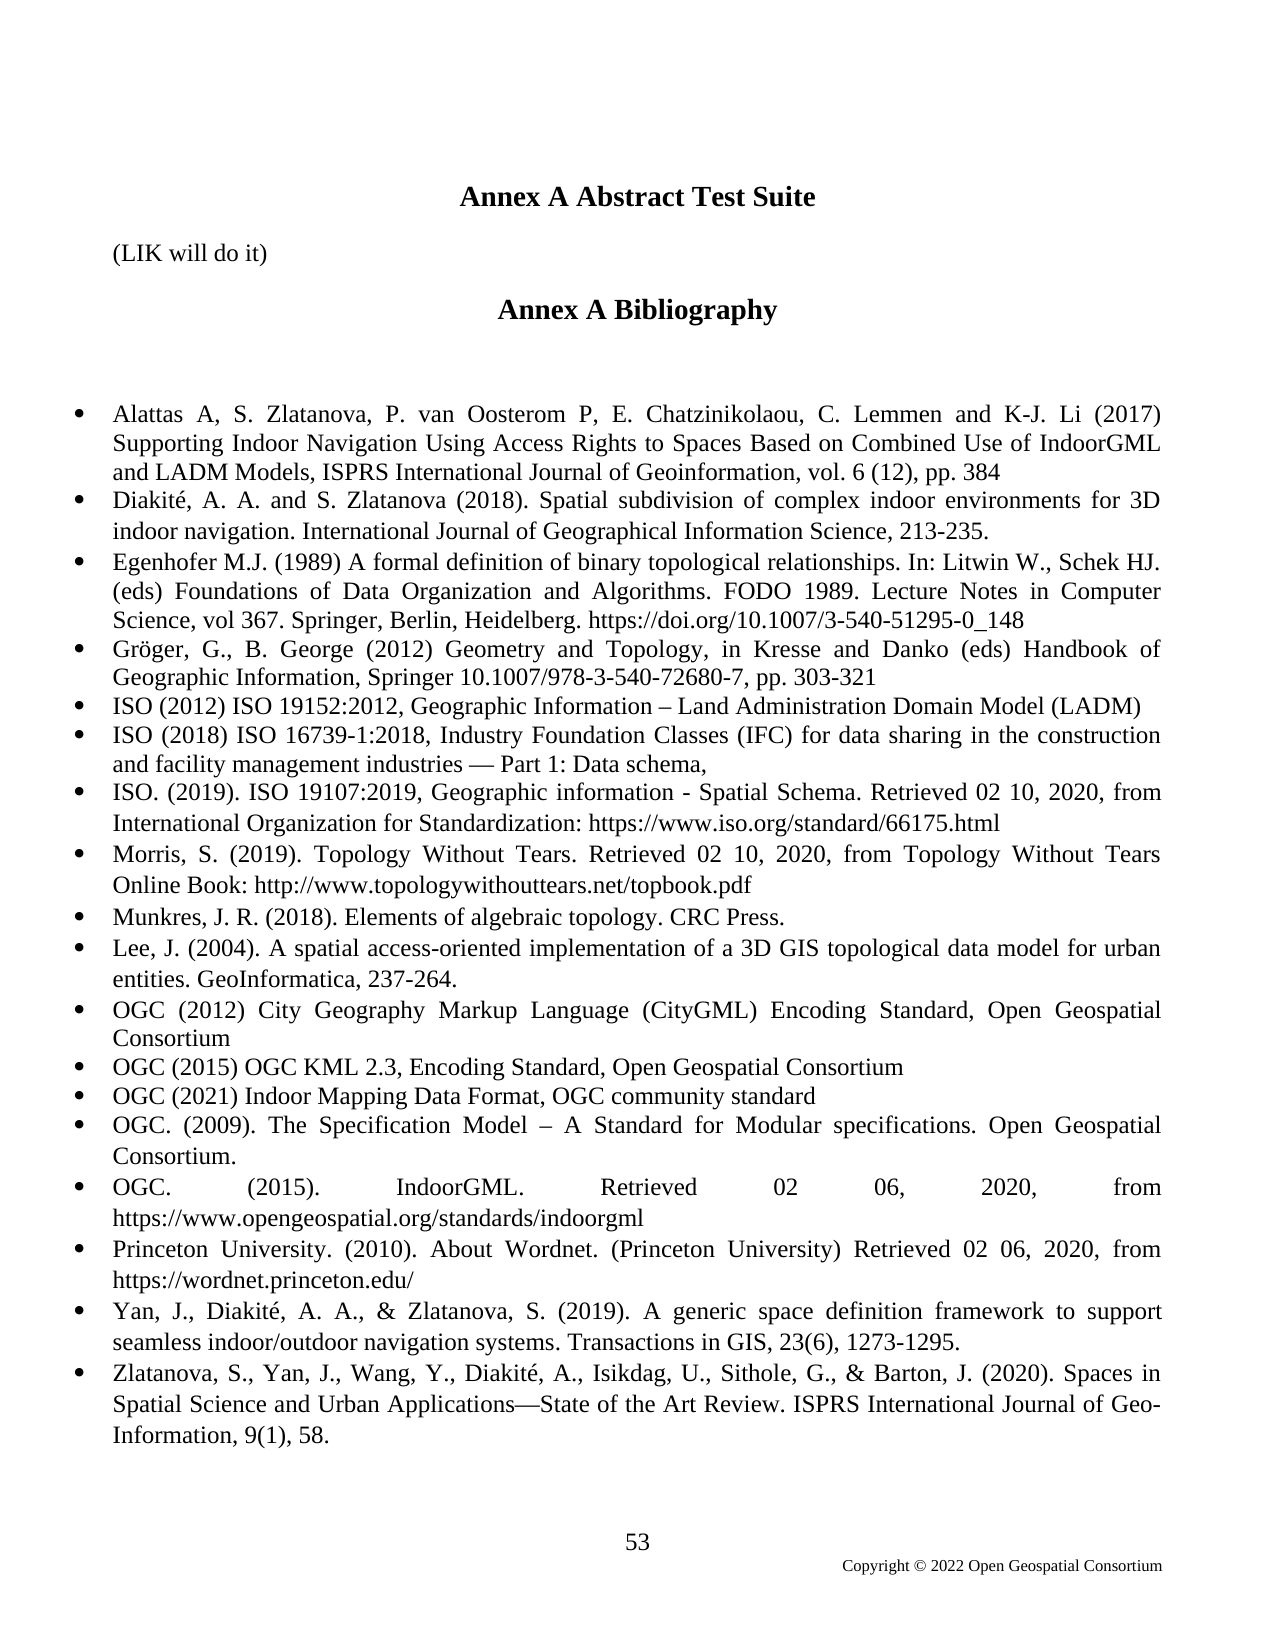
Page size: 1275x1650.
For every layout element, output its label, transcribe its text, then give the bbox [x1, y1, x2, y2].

text Annex A Bibliography [112, 292, 1162, 325]
text (LIK will do it) [112, 238, 1162, 267]
text Annex A Abstract Test Suite [112, 179, 1162, 212]
